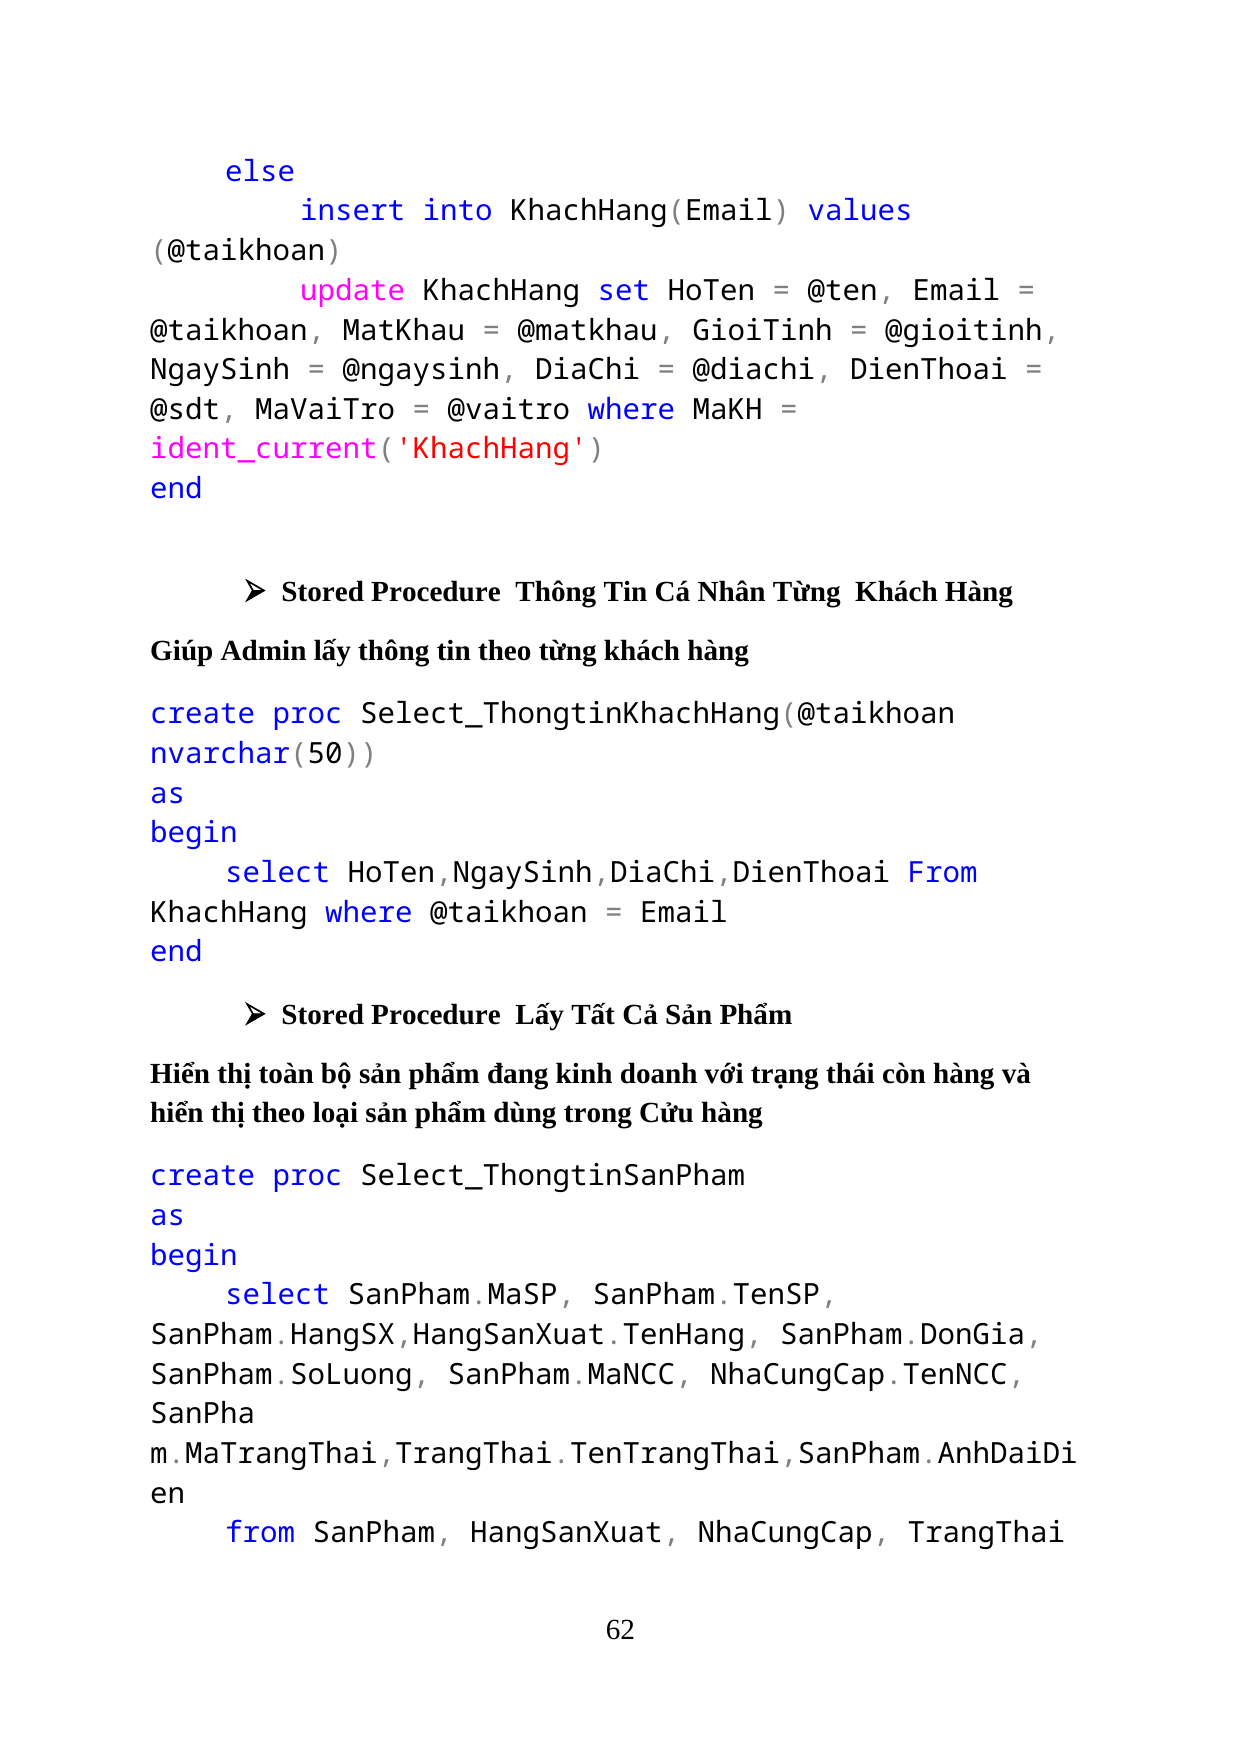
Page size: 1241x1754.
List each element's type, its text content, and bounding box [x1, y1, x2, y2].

list Stored Procedure Thông Tin Cá Nhân Từng Khách Hàng [244, 574, 1090, 607]
text select HoTen,NgaySinh,DiaChi,DienThoai From KhachHang where @taikhoan = Email [150, 851, 1090, 931]
text update KhachHang set HoTen = @ten, Email = @taikhoan, MatKhau = @matkhau, GioiTinh = @gioitinh, NgaySinh = @ngaysinh, DiaChi = @diachi, DienThoai = @sdt, MaVaiTro = @vaitro where MaKH = ident_current('KhachHang') [150, 269, 1090, 467]
list Stored Procedure Lấy Tất Cả Sản Phẩm [244, 997, 1090, 1031]
text Giúp Admin lấy thông tin theo từng khách hàng [150, 633, 1090, 667]
text select SanPham.MaSP, SanPham.TenSP, SanPham.HangSX,HangSanXuat.TenHang, SanPham.DonGia, SanPham.SoLuong, SanPham.MaNCC, NhaCungCap.TenNCC, SanPham.MaTrangThai,TrangThai.TenTrangThai,SanPham.AnhDaiDien [150, 1273, 1090, 1512]
text create proc Select_ThongtinKhachHang(@taikhoan nvarchar(50)) [150, 692, 1090, 772]
text insert into KhachHang(Email) values (@taikhoan) [150, 190, 1090, 269]
text as [150, 772, 1090, 812]
text else [150, 150, 1090, 190]
text begin [150, 812, 1090, 851]
text begin [150, 1234, 1090, 1273]
text create proc Select_ThongtinSanPham [150, 1154, 1090, 1194]
text as [150, 1194, 1090, 1234]
text end [150, 931, 1090, 970]
text from SanPham, HangSanXuat, NhaCungCap, TrangThai [150, 1512, 1090, 1551]
text Hiển thị toàn bộ sản phẩm đang kinh doanh với trạng thái còn hàng và hiển thị theo loại sản phẩm dùng trong Cửu hàng [150, 1057, 1090, 1129]
text end [150, 467, 1090, 507]
